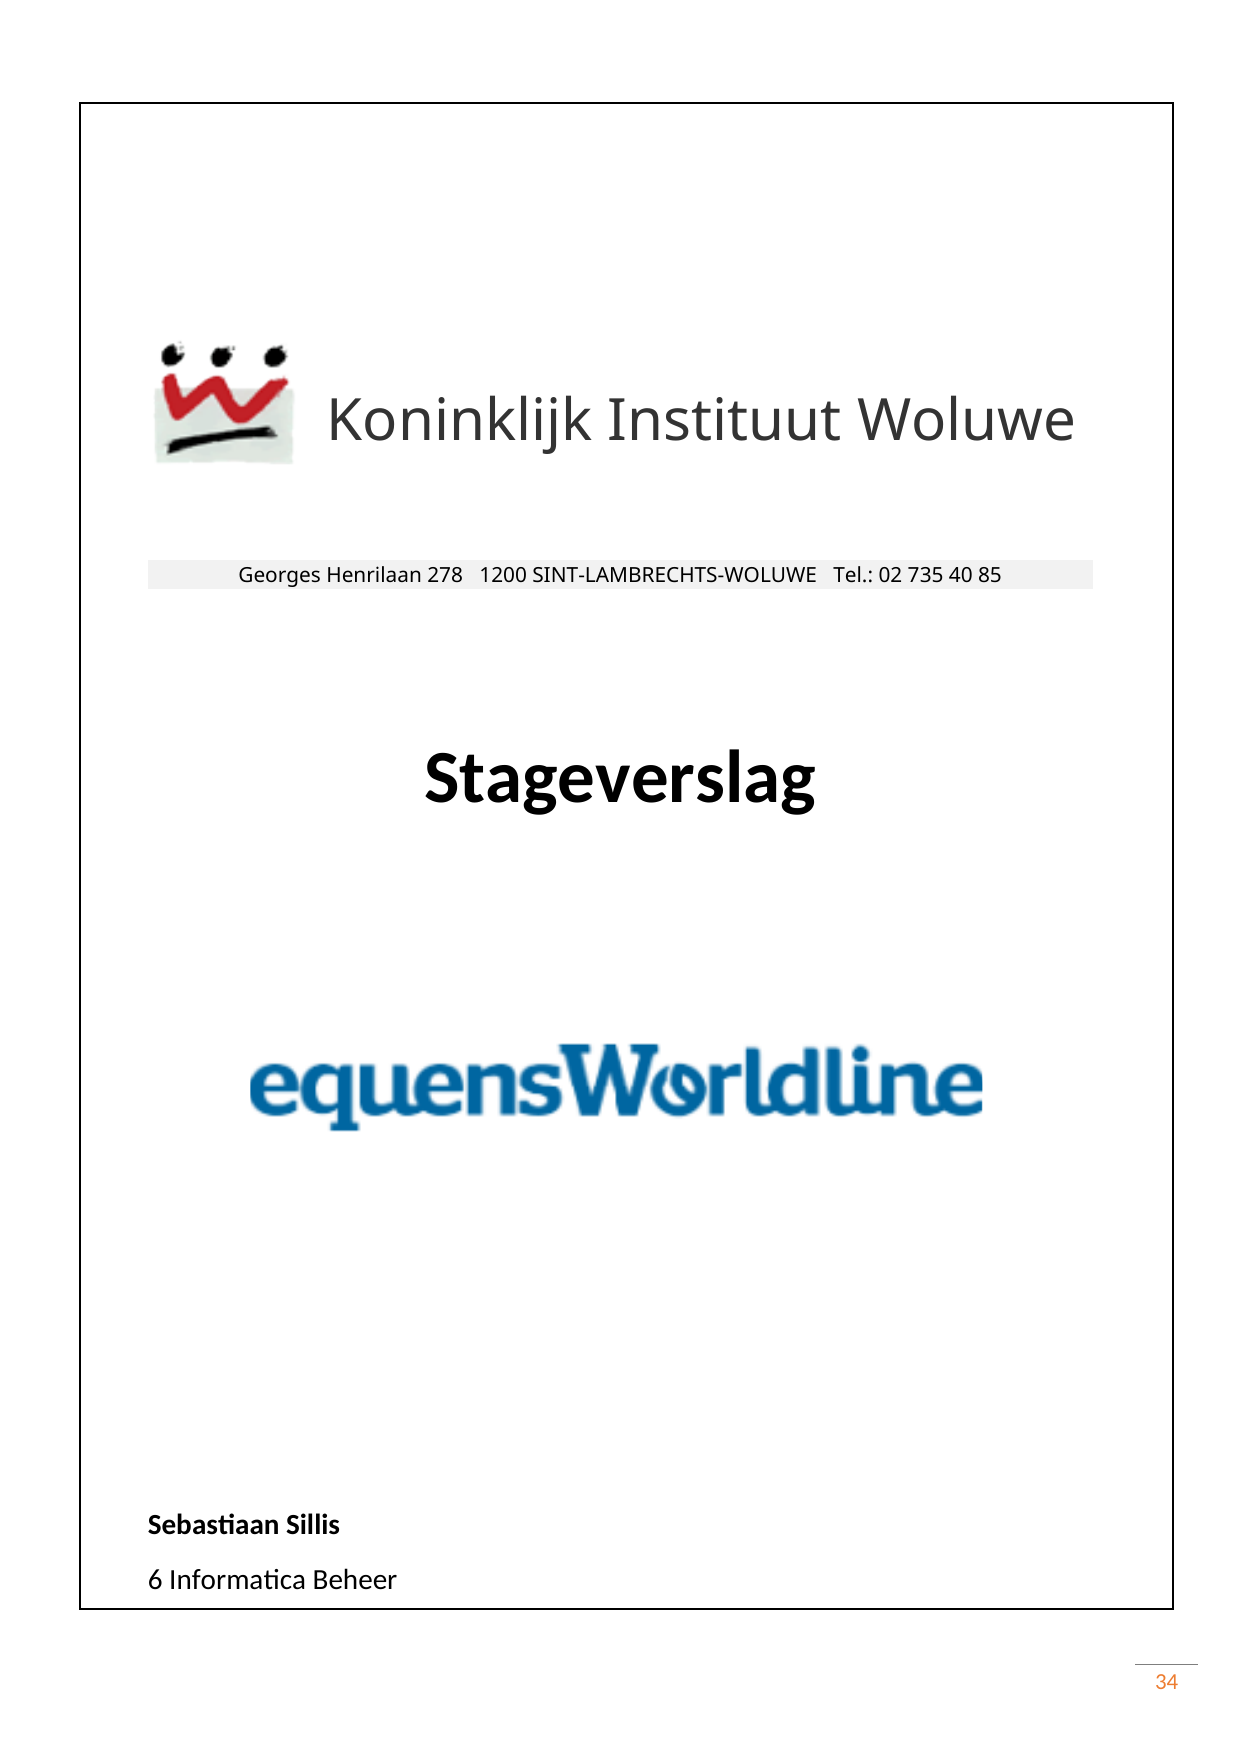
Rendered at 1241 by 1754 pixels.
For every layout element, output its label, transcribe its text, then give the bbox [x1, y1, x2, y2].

picture [150, 335, 301, 470]
text 6 Informatica Beheer [148, 1561, 1093, 1597]
text Stageverslag [148, 729, 1093, 821]
text Georges Henrilaan 278 1200 SINT-LAMBRECHTS-WOLUWE Tel.: 02 735 40 85 [148, 560, 1093, 589]
text Sebastiaan Sillis [148, 1506, 1093, 1542]
picture [250, 887, 983, 1314]
